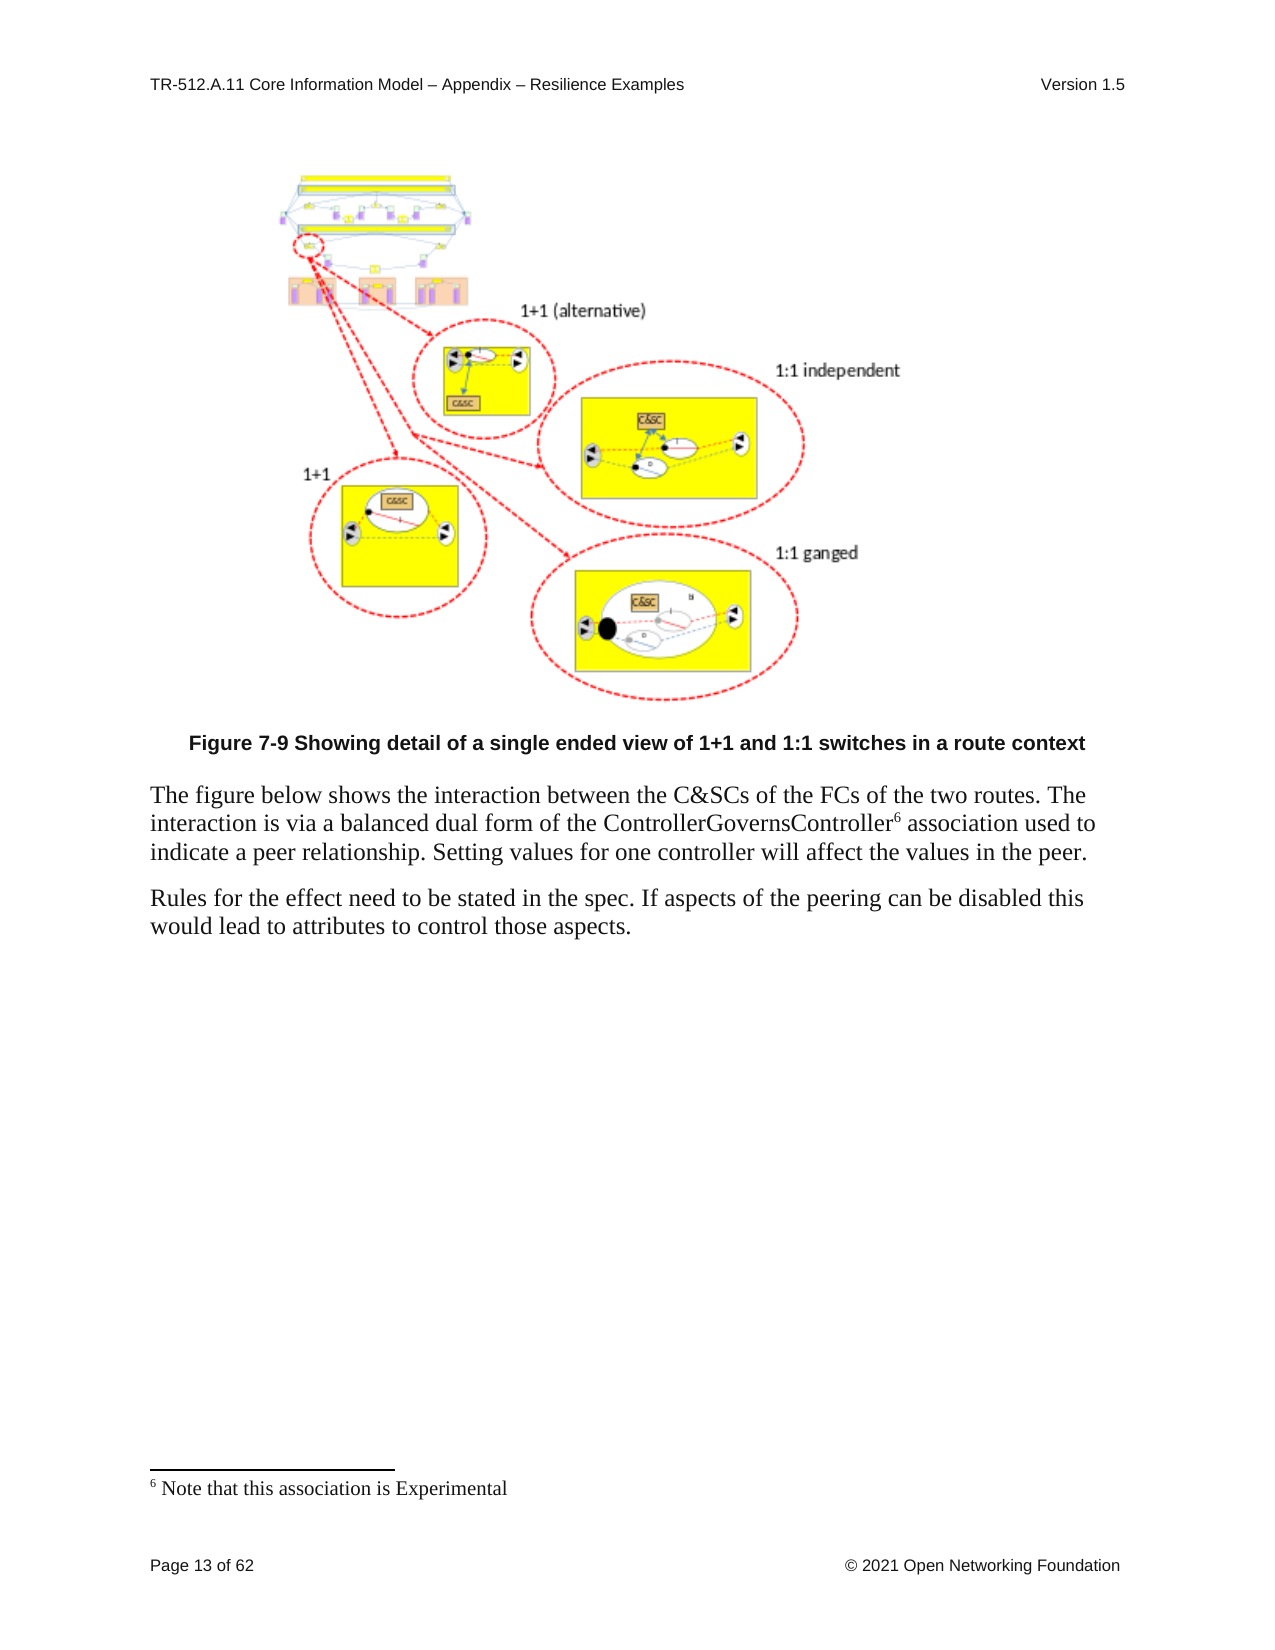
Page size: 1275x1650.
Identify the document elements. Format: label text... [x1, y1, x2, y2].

text Figure 7-9 Showing detail of a single ended view of 1+1 and 1:1 switches in a route context [150, 731, 1125, 755]
text The figure below shows the interaction between the C&SCs of the FCs of the two routes. The interaction is via a balanced dual form of the ControllerGovernsController association used to indicate a peer relationship. Setting values for one controller will affect the values in the peer. [150, 780, 1125, 866]
text Rules for the effect need to be stated in the spec. If aspects of the peering can be disabled this would lead to attributes to control those aspects. [150, 883, 1125, 940]
